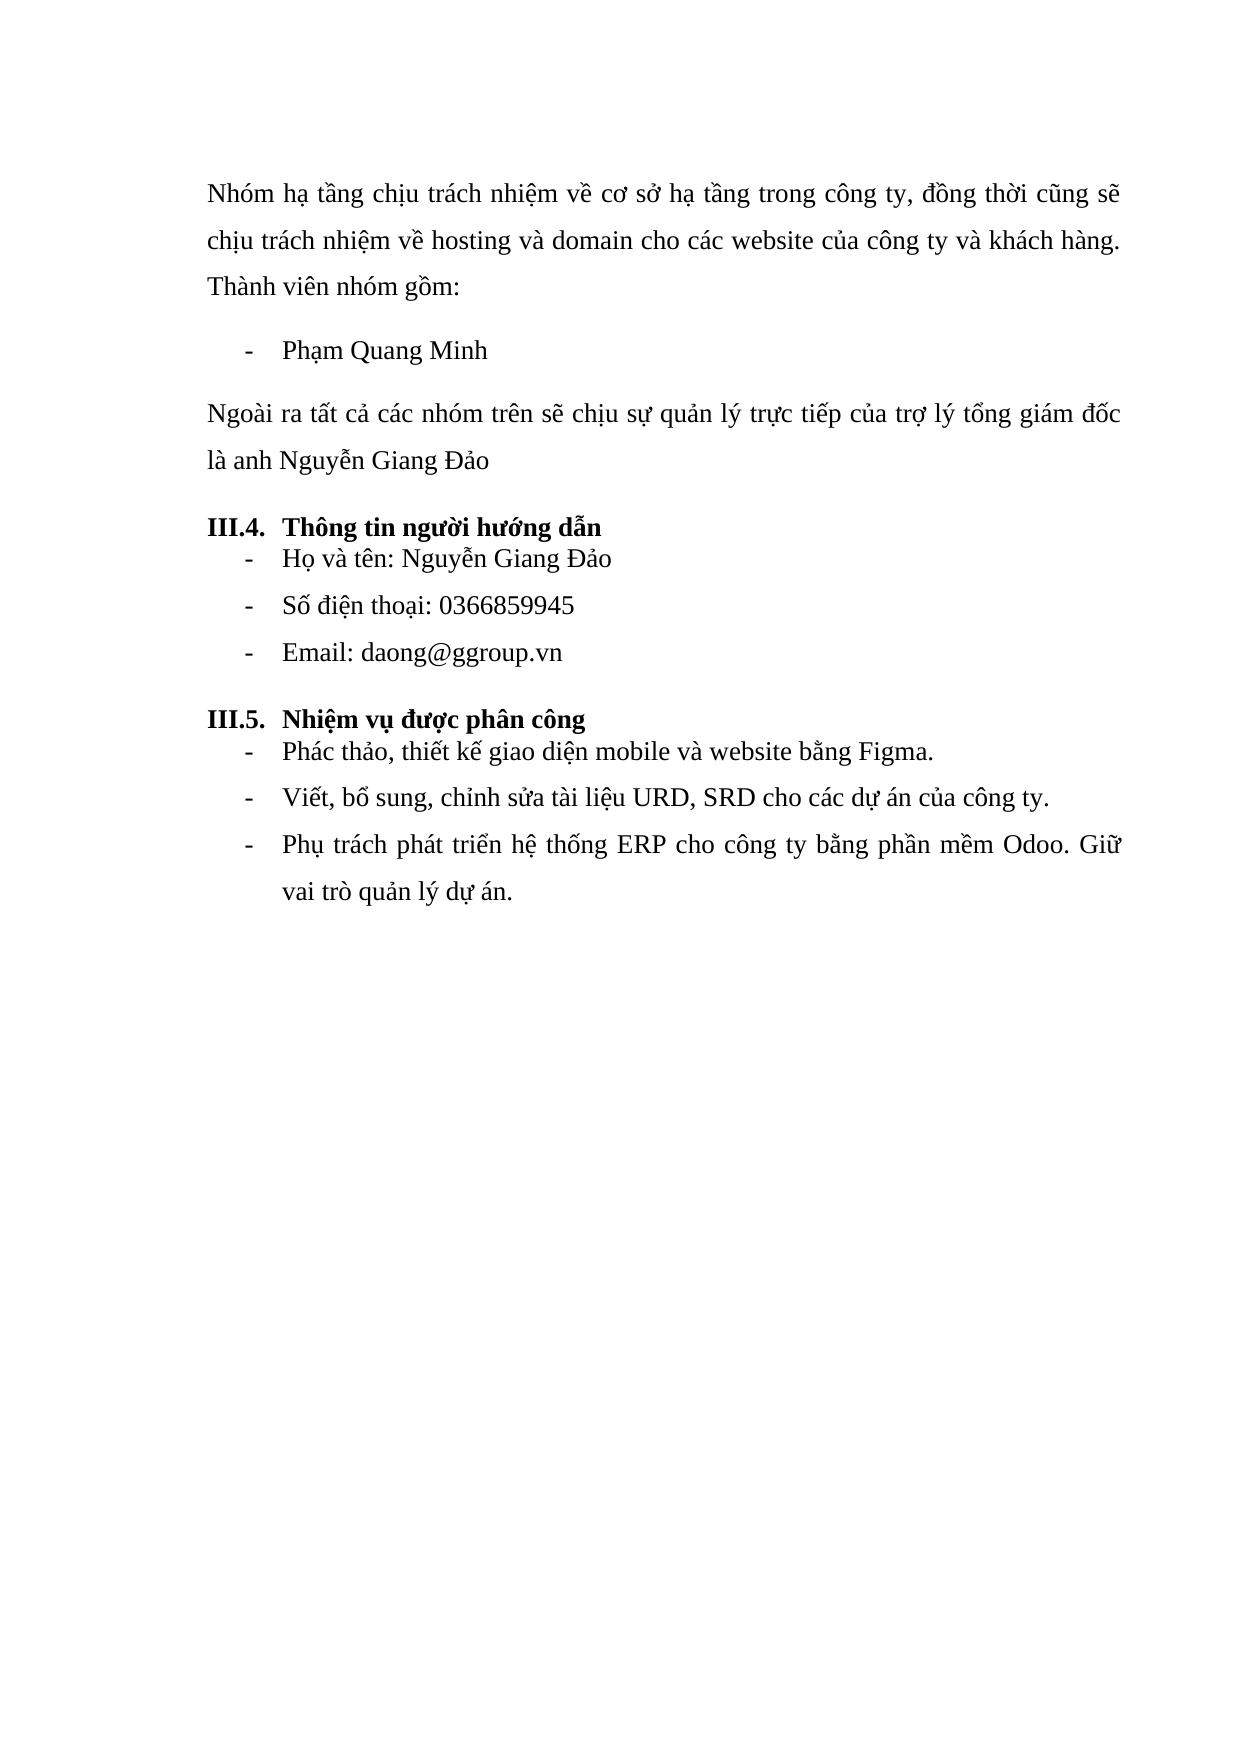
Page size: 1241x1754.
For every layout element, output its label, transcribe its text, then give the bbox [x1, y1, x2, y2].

subtitle Thông tin người hướng dẫn [207, 507, 1122, 543]
text Nhóm hạ tầng chịu trách nhiệm về cơ sở hạ tầng trong công ty, đồng thời cũng sẽ chịu trách nhiệm về hosting và domain cho các website của công ty và khách hàng. Thành viên nhóm gồm: [207, 177, 1122, 302]
list Họ và tên: Nguyễn Giang Đảo [244, 543, 1122, 574]
subtitle Nhiệm vụ được phân công [207, 699, 1122, 735]
list Viết, bổ sung, chỉnh sửa tài liệu URD, SRD cho các dự án của công ty. [244, 781, 1122, 812]
list Số điện thoại: 0366859945 [244, 589, 1122, 620]
list Phụ trách phát triển hệ thống ERP cho công ty bằng phần mềm Odoo. Giữ vai trò quản lý dự án. [244, 828, 1122, 906]
list Phạm Quang Minh [244, 334, 1122, 365]
list Phác thảo, thiết kế giao diện mobile và website bằng Figma. [244, 735, 1122, 766]
list Email: daong@ggroup.vn [244, 636, 1122, 667]
text Ngoài ra tất cả các nhóm trên sẽ chịu sự quản lý trực tiếp của trợ lý tổng giám đốc là anh Nguyễn Giang Đảo [207, 397, 1122, 475]
